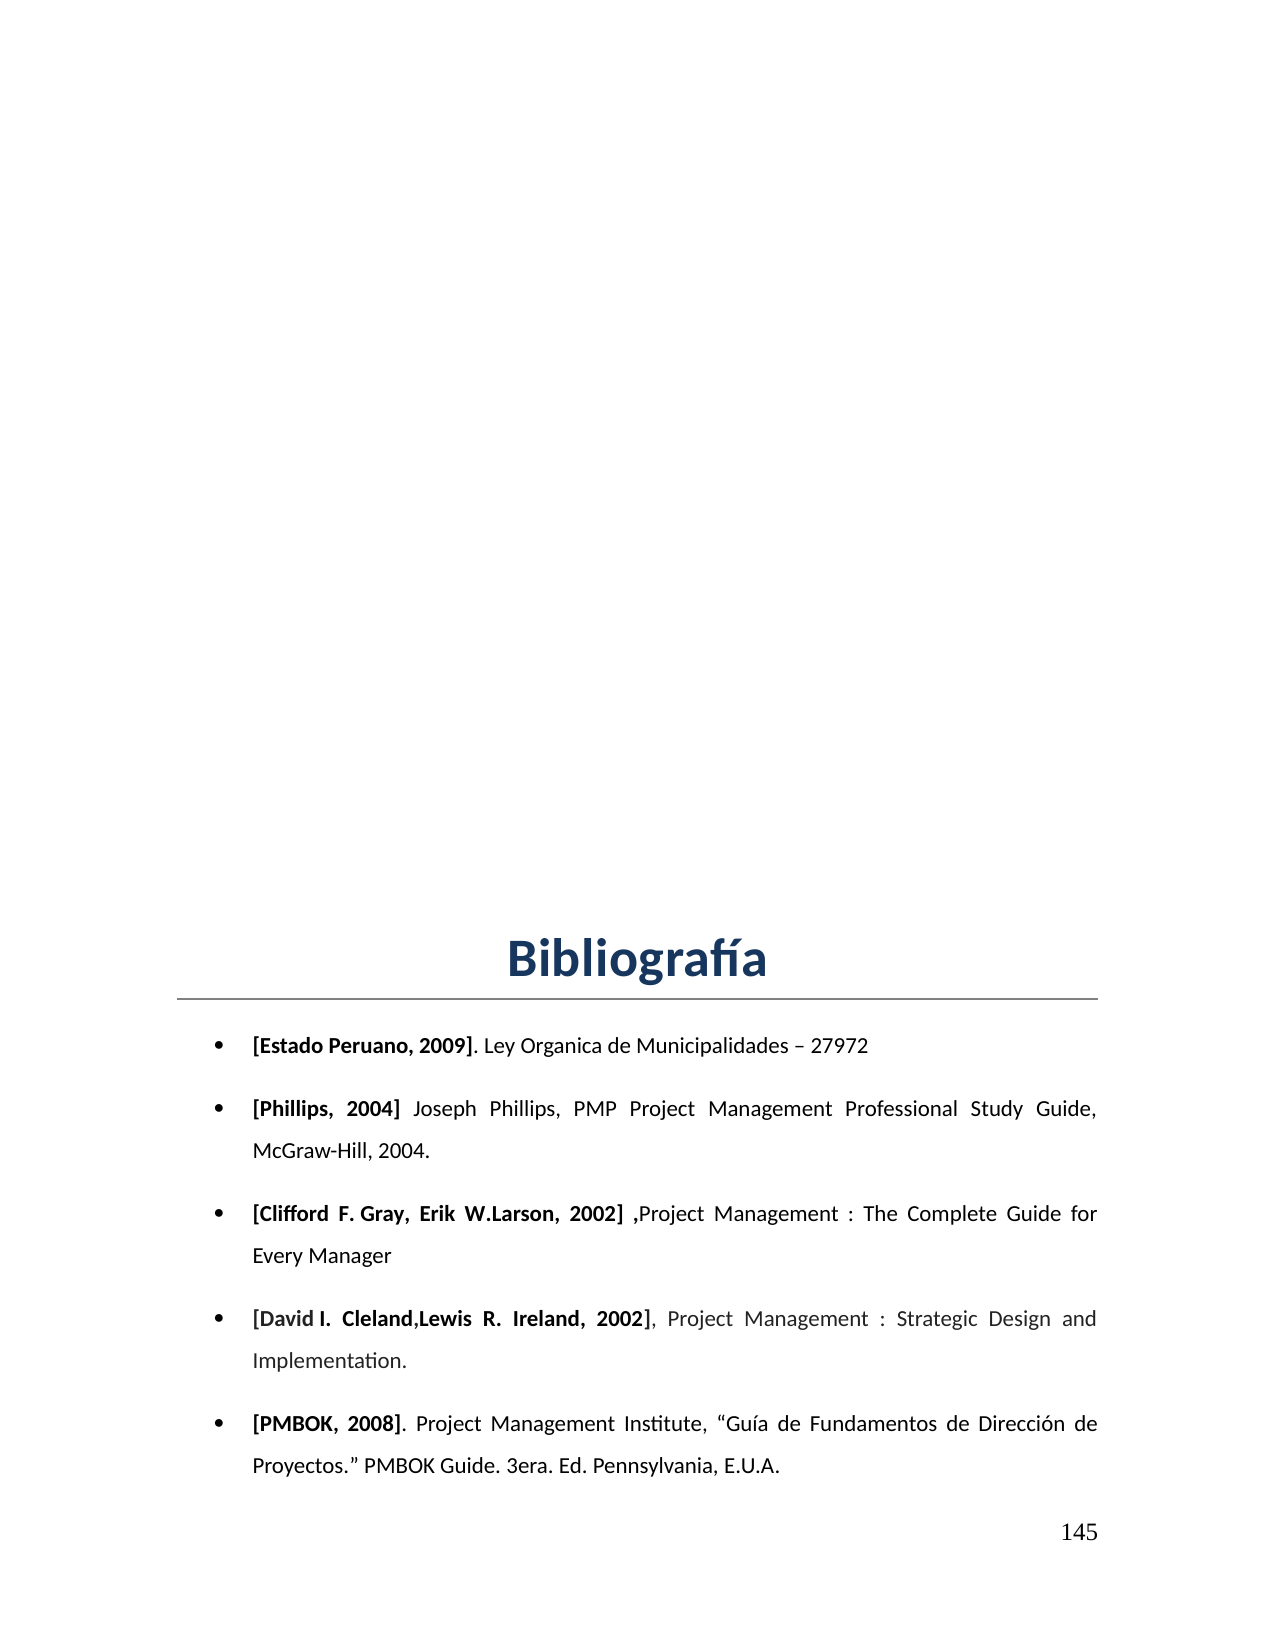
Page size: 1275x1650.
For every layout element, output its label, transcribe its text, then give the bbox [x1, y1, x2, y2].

list [Estado Peruano, 2009]. Ley Organica de Municipalidades – 27972 [215, 1032, 1098, 1060]
title Bibliografía [177, 924, 1098, 998]
list [PMBOK, 2008]. Project Management Institute, “Guía de Fundamentos de Dirección de Proyectos.” PMBOK Guide. 3era. Ed. Pennsylvania, E.U.A. [215, 1409, 1098, 1479]
list [David I. Cleland,Lewis R. Ireland, 2002], Project Management : Strategic Design and Implementation. [215, 1304, 1098, 1374]
list [Clifford F. Gray, Erik W.Larson, 2002] ,Project Management : The Complete Guide for Every Manager [215, 1199, 1098, 1269]
list [Phillips, 2004] Joseph Phillips, PMP Project Management Professional Study Guide, McGraw-Hill, 2004. [215, 1094, 1098, 1164]
